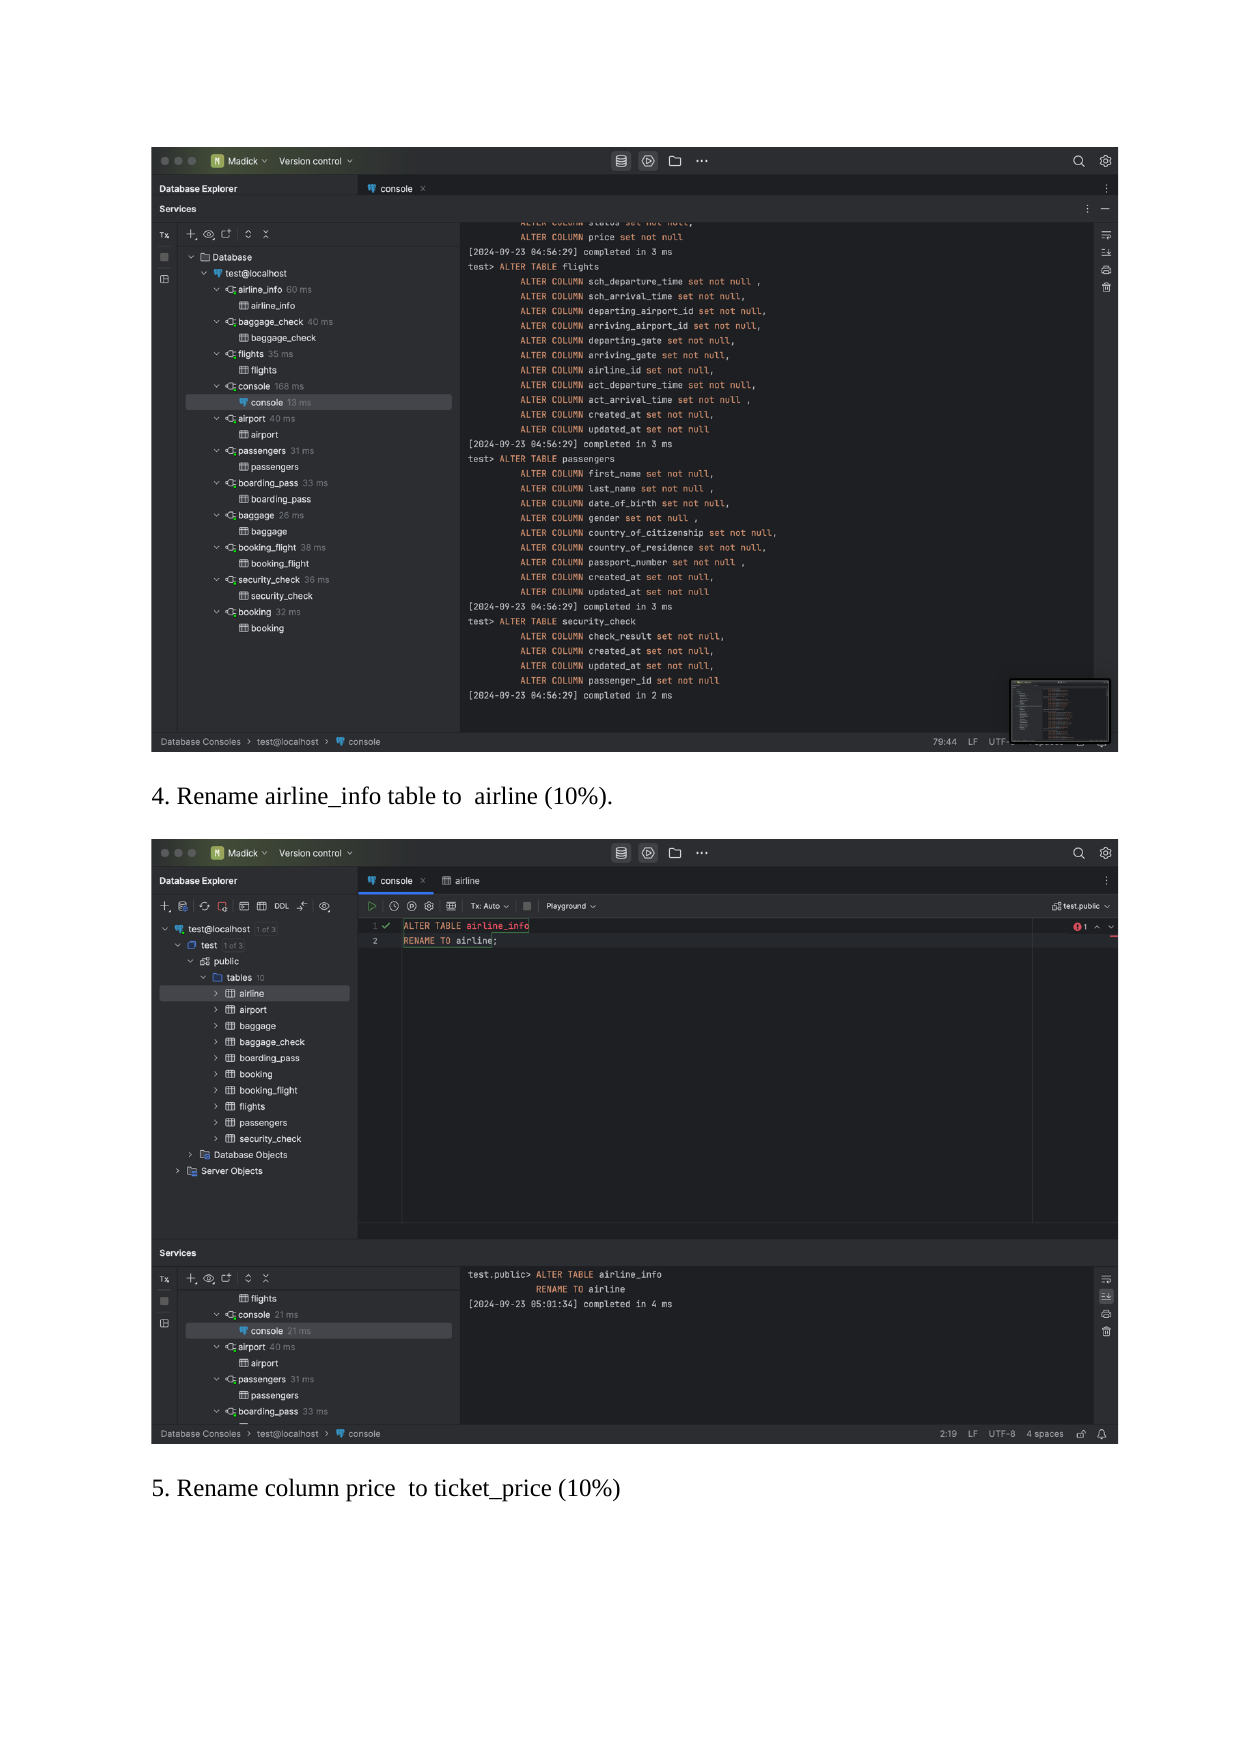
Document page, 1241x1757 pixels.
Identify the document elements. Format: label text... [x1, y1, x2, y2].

picture [151, 147, 1119, 752]
title 5. Rename column price to ticket_price (10%) [151, 1473, 1088, 1502]
title 4. Rename airline_info table to airline (10%). [151, 781, 1088, 810]
picture [151, 839, 1119, 1444]
